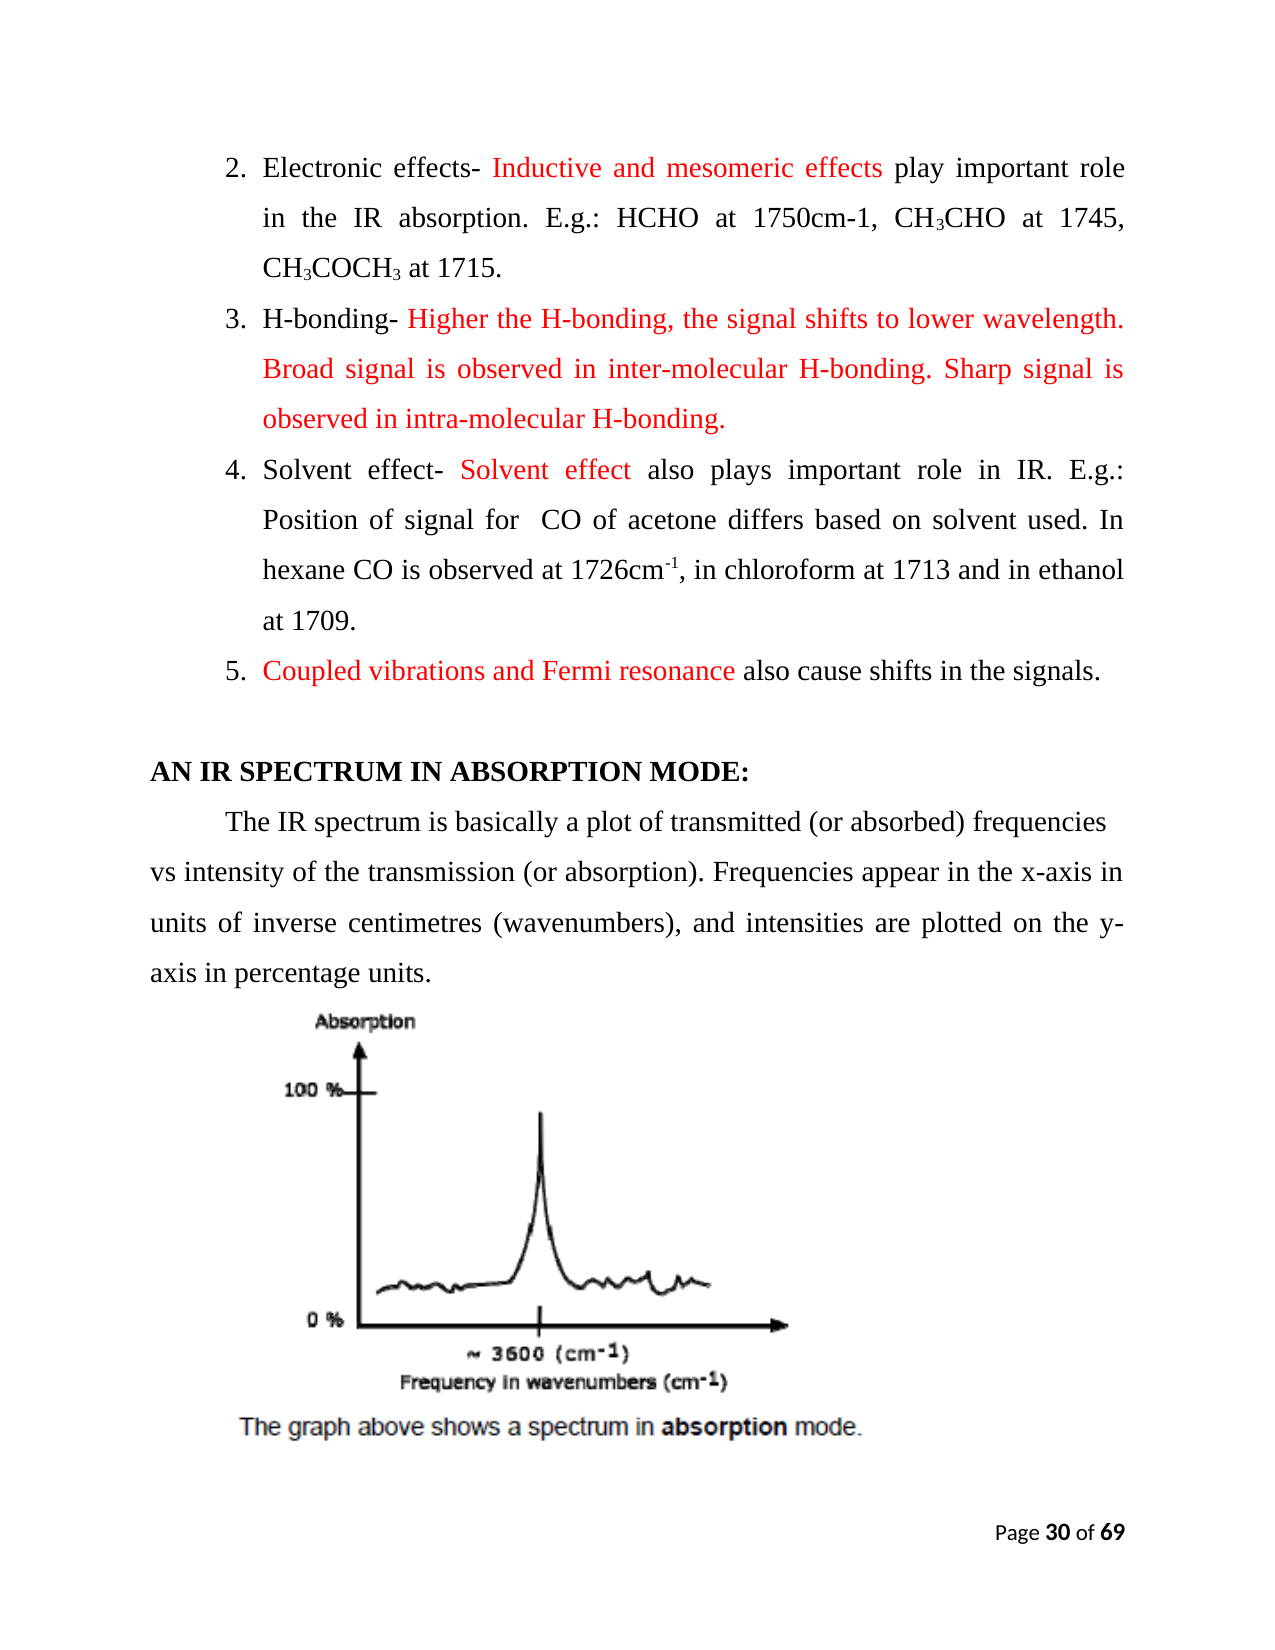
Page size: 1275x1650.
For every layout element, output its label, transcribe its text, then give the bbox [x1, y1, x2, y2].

list H-bonding- Higher the H-bonding, the signal shifts to lower wavelength. Broad signal is observed in inter-molecular H-bonding. Sharp signal is observed in intra-molecular H-bonding. [225, 301, 1125, 435]
list Electronic effects- Inductive and mesomeric effects play important role in the IR absorption. E.g.: HCHO at 1750cm-1, CH3CHO at 1745, CH3COCH3 at 1715. [225, 150, 1125, 284]
text AN IR SPECTRUM IN ABSORPTION MODE: [150, 754, 1125, 787]
text vs intensity of the transmission (or absorption). Frequencies appear in the x-axis in units of inverse centimetres (wavenumbers), and intensities are plotted on the y-axis in percentage units. [150, 854, 1125, 988]
list Coupled vibrations and Fermi resonance also cause shifts in the signals. [225, 653, 1125, 687]
list Solvent effect- Solvent effect also plays important role in IR. E.g.: Position of signal for CO of acetone differs based on solvent used. In hexane CO is observed at 1726cm-1, in chloroform at 1713 and in ethanol at 1709. [225, 452, 1125, 636]
text The IR spectrum is basically a plot of transmitted (or absorbed) frequencies [150, 804, 1125, 838]
